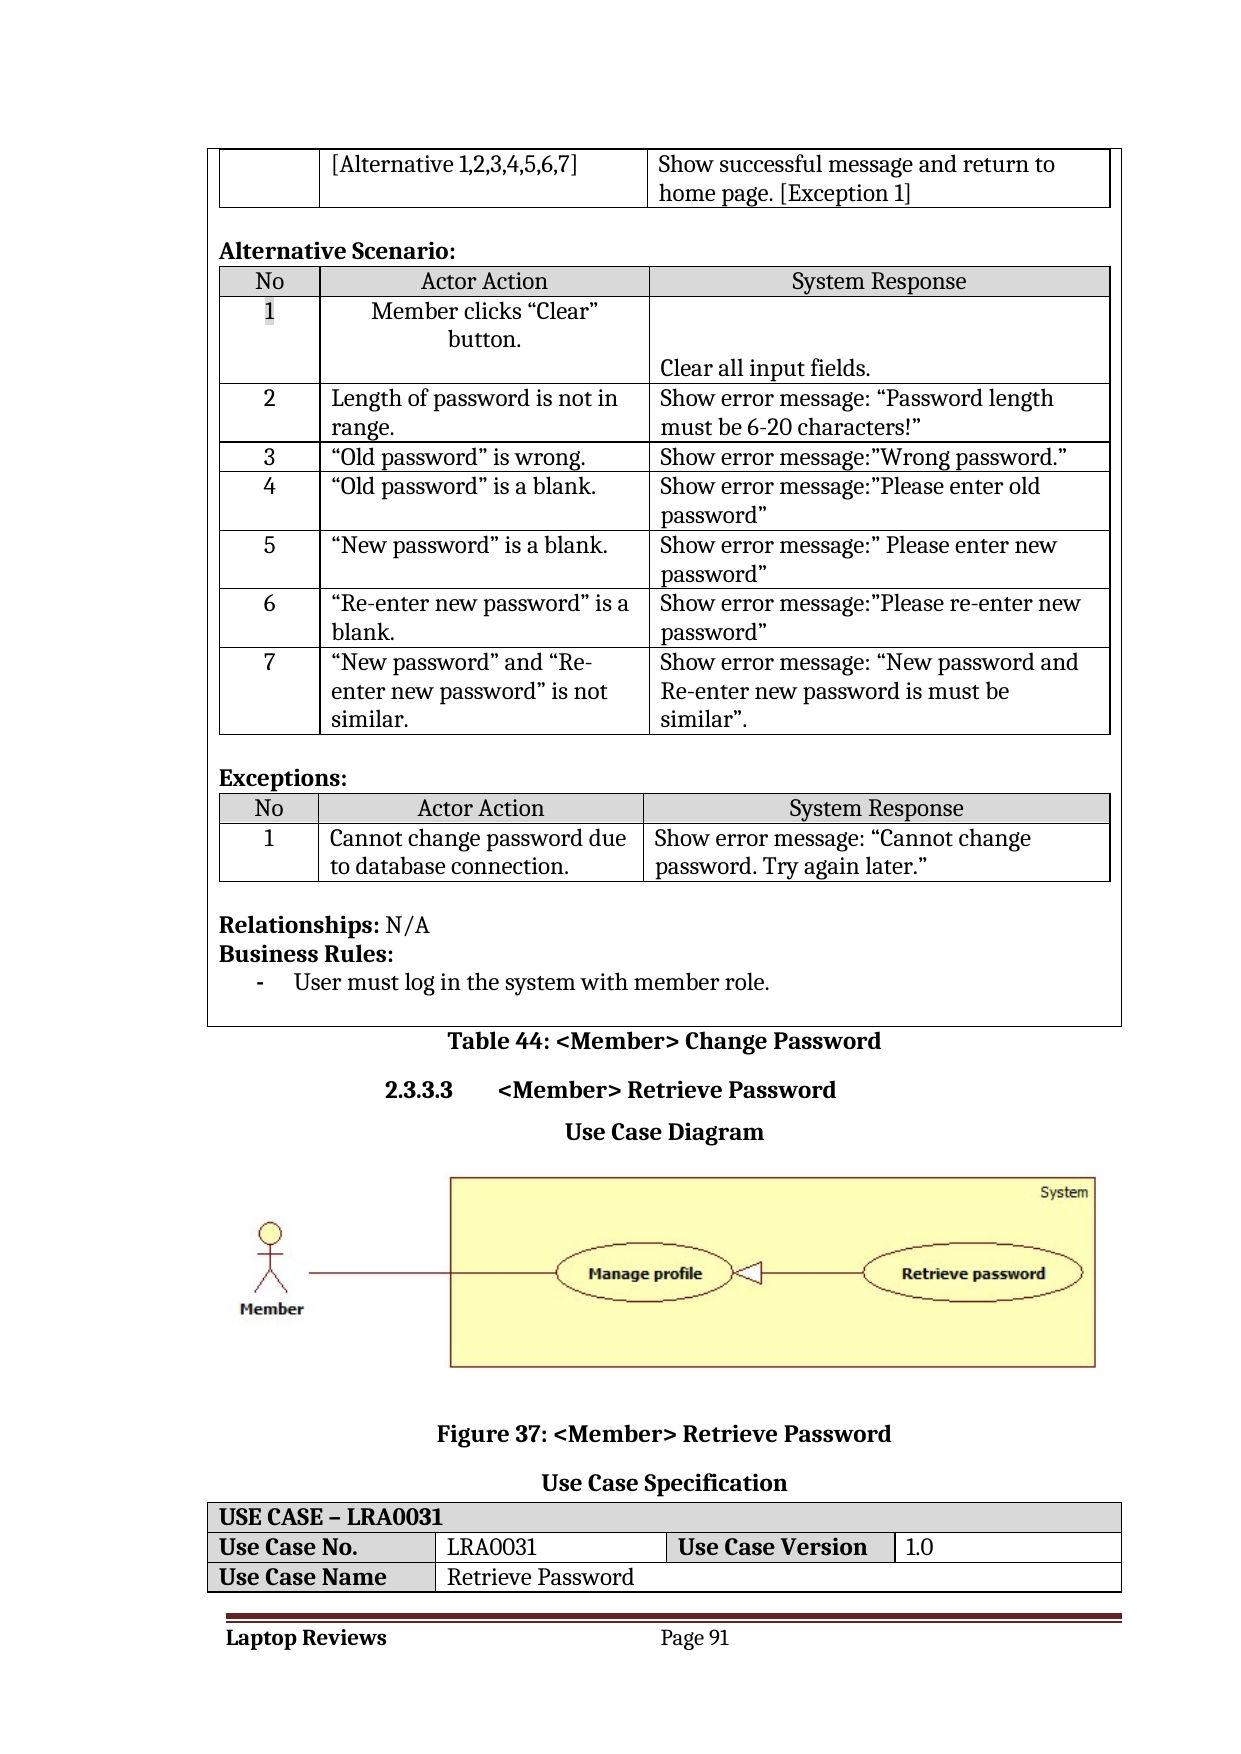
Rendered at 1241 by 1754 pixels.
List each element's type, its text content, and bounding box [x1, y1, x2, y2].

text Table 44: <Member> Change Password [207, 1027, 1122, 1056]
subtitle Use Case Diagram [207, 1118, 1122, 1146]
table_cell Use Case Version [667, 1533, 894, 1562]
table_cell Use Case Name [208, 1563, 435, 1591]
picture [206, 1150, 1123, 1395]
table_cell Retrieve Password [436, 1563, 1121, 1591]
text Figure 37: <Member> Retrieve Password [207, 1419, 1122, 1448]
table_cell Use Case No. [208, 1533, 435, 1562]
subtitle <Member> Retrieve Password [385, 1076, 1122, 1105]
table_cell LRA0031 [436, 1533, 666, 1562]
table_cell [208, 149, 1121, 1026]
subtitle Use Case Specification [207, 1469, 1122, 1498]
table_cell 1.0 [896, 1533, 1121, 1562]
table_header USE CASE – LRA0031 [208, 1503, 1121, 1532]
